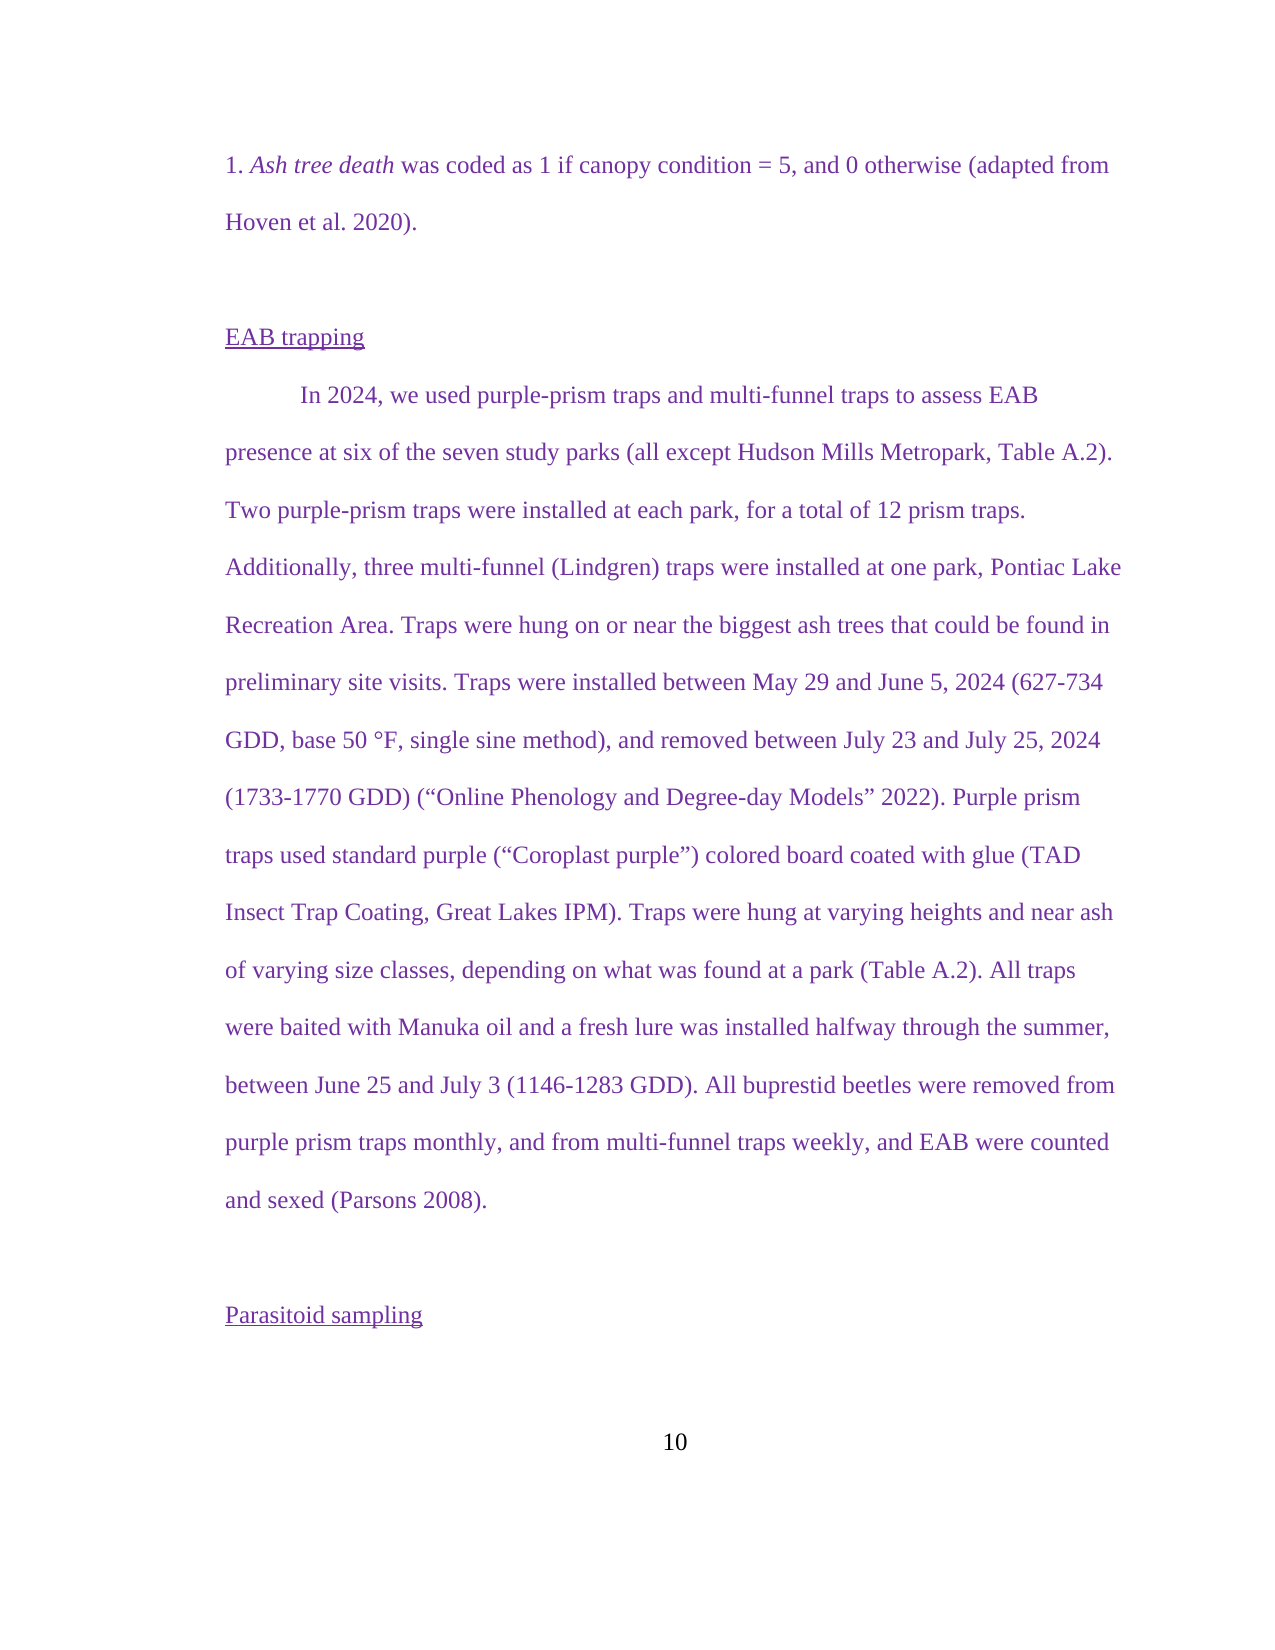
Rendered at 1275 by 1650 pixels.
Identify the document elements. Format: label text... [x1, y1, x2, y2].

text EAB trapping [225, 322, 1125, 351]
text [225, 150, 1125, 236]
text Parasitoid sampling [225, 1300, 1125, 1329]
text In 2024, we used purple-prism traps and multi-funnel traps to assess EAB presence at six of the seven study parks (all except Hudson Mills Metropark, Table A.2). Two purple-prism traps were installed at each park, for a total of 12 prism traps. Additionally, three multi-funnel (Lindgren) traps were installed at one park, Pontiac Lake Recreation Area. Traps were hung on or near the biggest ash trees that could be found in preliminary site visits. Traps were installed between May 29 and June 5, 2024 (627-734 GDD, base 50 °F, single sine method), and removed between July 23 and July 25, 2024 (1733-1770 GDD) (“Online Phenology and Degree-day Models” 2022). Purple prism traps used standard purple (“Coroplast purple”) colored board coated with glue (TAD Insect Trap Coating, Great Lakes IPM). Traps were hung at varying heights and near ash of varying size classes, depending on what was found at a park (Table A.2). All traps were baited with Manuka oil and a fresh lure was installed halfway through the summer, between June 25 and July 3 (1146-1283 GDD). All buprestid beetles were removed from purple prism traps monthly, and from multi-funnel traps weekly, and EAB were counted and sexed (Parsons 2008). [225, 380, 1125, 1214]
